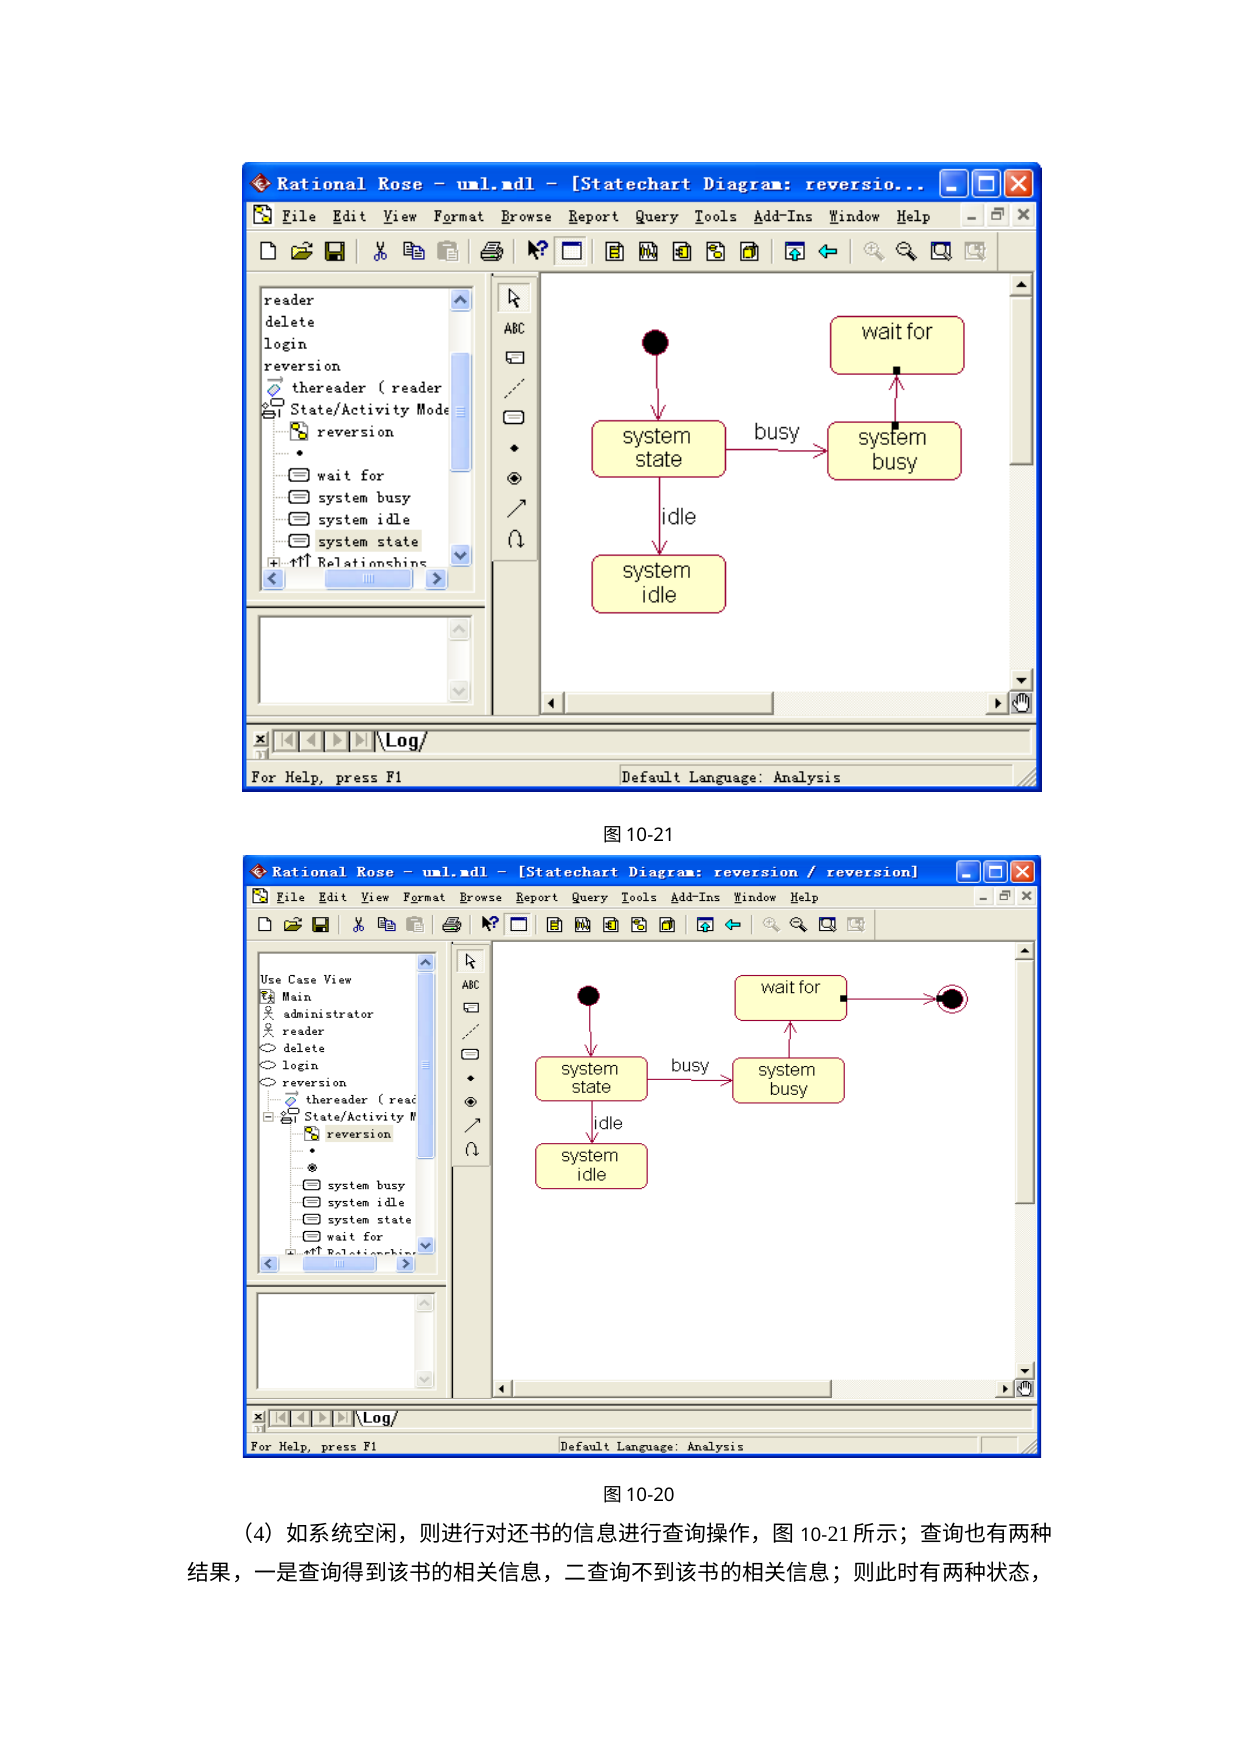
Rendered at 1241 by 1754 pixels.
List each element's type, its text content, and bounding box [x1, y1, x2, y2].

picture [242, 162, 1042, 792]
text 图10-21 [187, 817, 1053, 849]
picture [242, 855, 1042, 1458]
text 图10-20 [187, 1477, 1053, 1510]
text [187, 1515, 1053, 1587]
